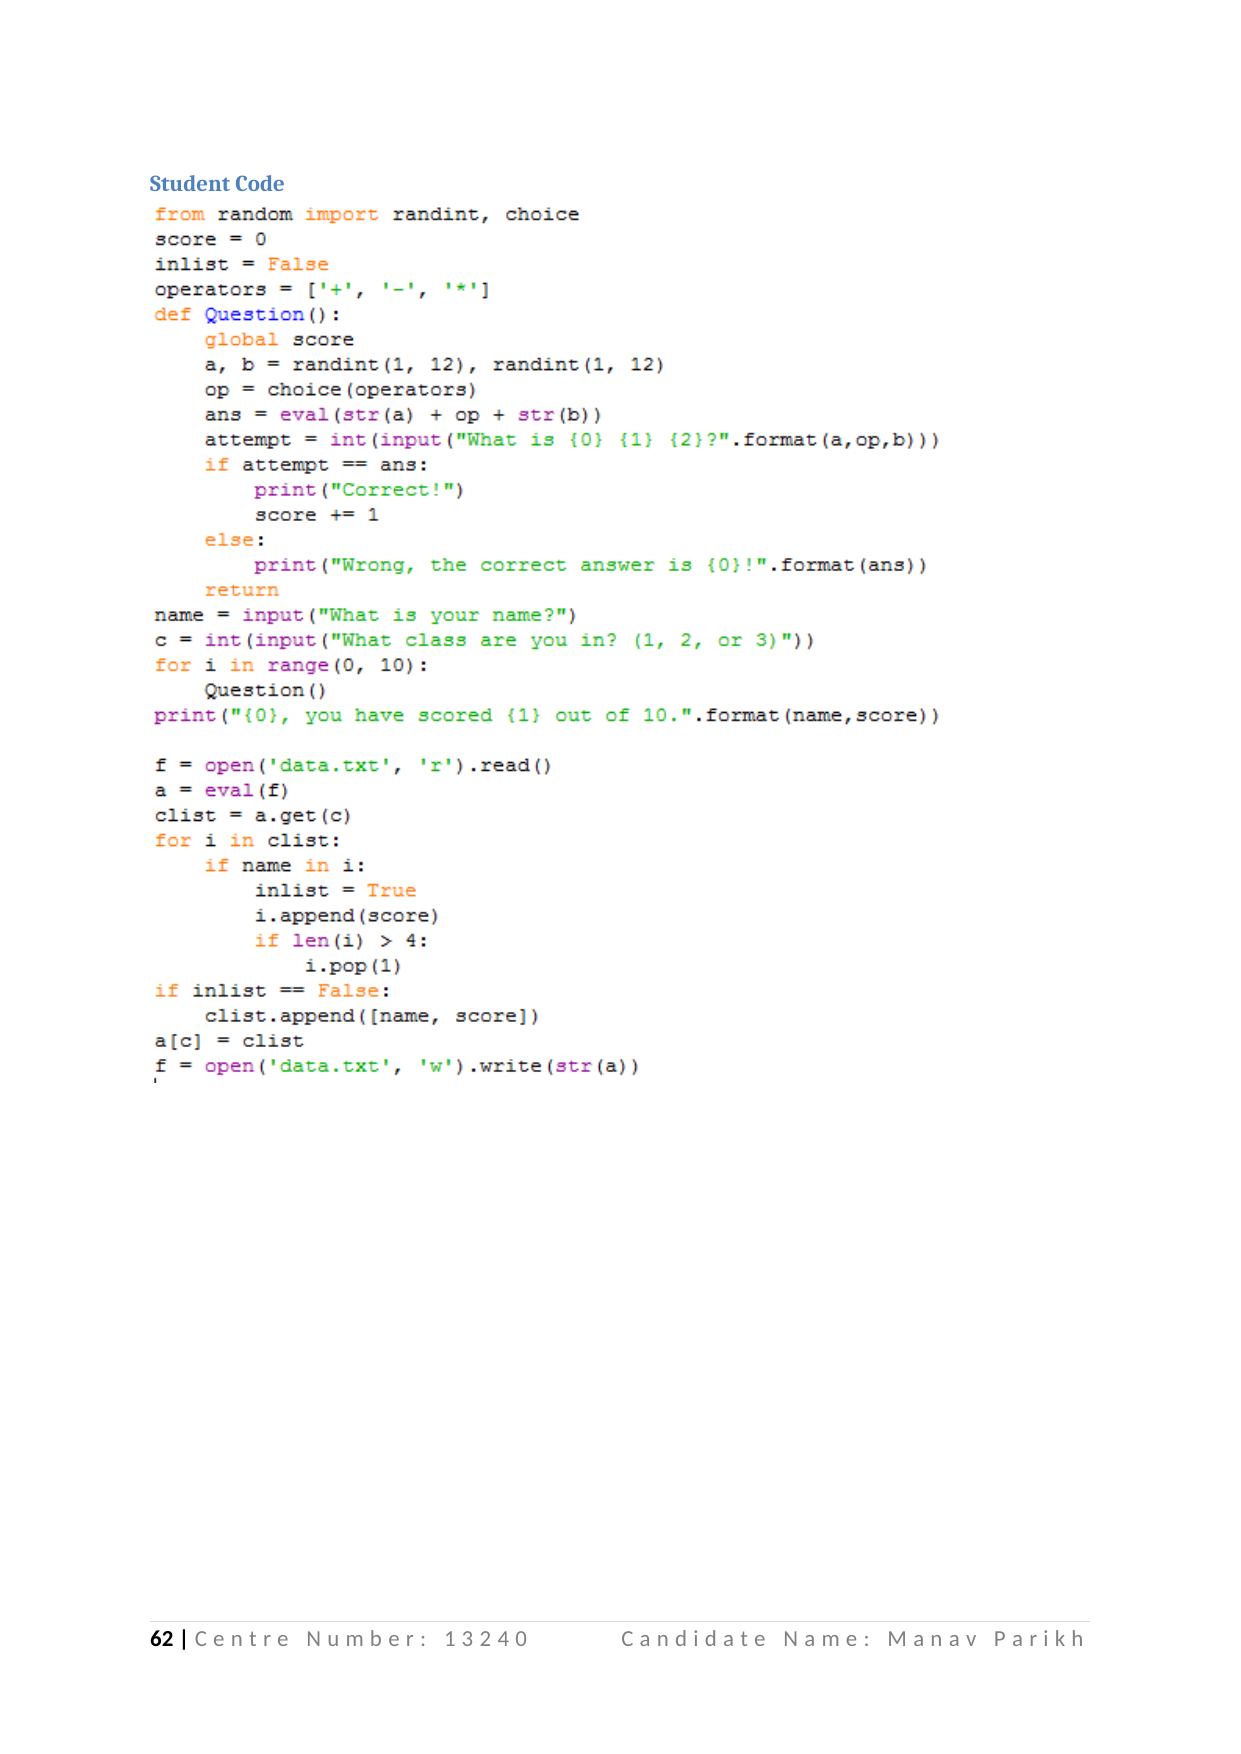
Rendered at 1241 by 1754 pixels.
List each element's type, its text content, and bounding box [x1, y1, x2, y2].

subtitle Student Code [150, 171, 1090, 197]
picture [150, 201, 951, 1083]
